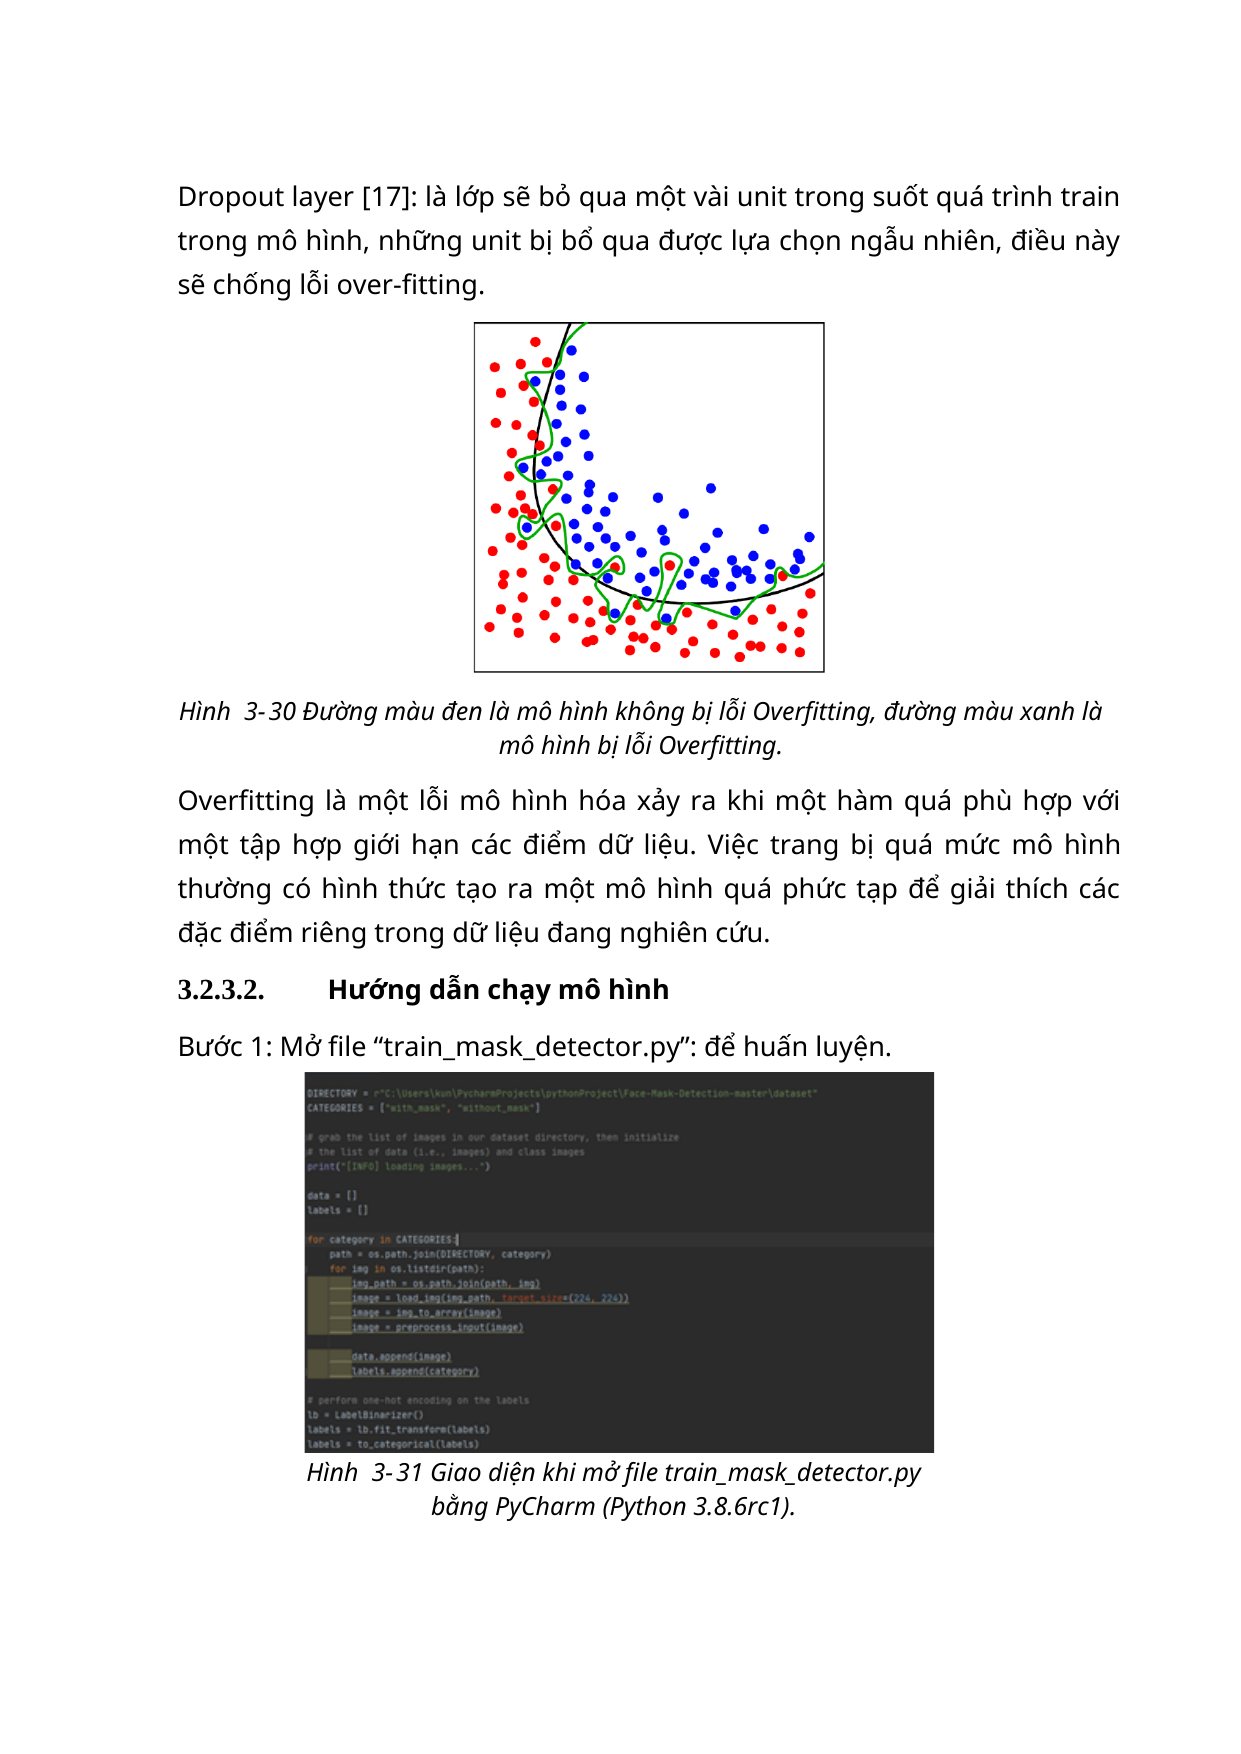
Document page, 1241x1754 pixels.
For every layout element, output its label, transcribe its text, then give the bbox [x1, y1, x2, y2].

picture [304, 1072, 935, 1453]
text Bước 1: Mở file “train_mask_detector.py”: để huấn luyện. [177, 1027, 1122, 1064]
text Dropout layer [17]: là lớp sẽ bỏ qua một vài unit trong suốt quá trình train trong mô hình, những unit bị bổ qua được lựa chọn ngẫu nhiên, điều này sẽ chống lỗi over-fitting. [177, 177, 1122, 302]
text Overfitting là một lỗi mô hình hóa xảy ra khi một hàm quá phù hợp với một tập hợp giới hạn các điểm dữ liệu. Việc trang bị quá mức mô hình thường có hình thức tạo ra một mô hình quá phức tạp để giải thích các đặc điểm riêng trong dữ liệu đang nghiên cứu. [177, 781, 1122, 951]
picture [473, 322, 826, 674]
subtitle Hướng dẫn chạy mô hình [177, 971, 1122, 1007]
